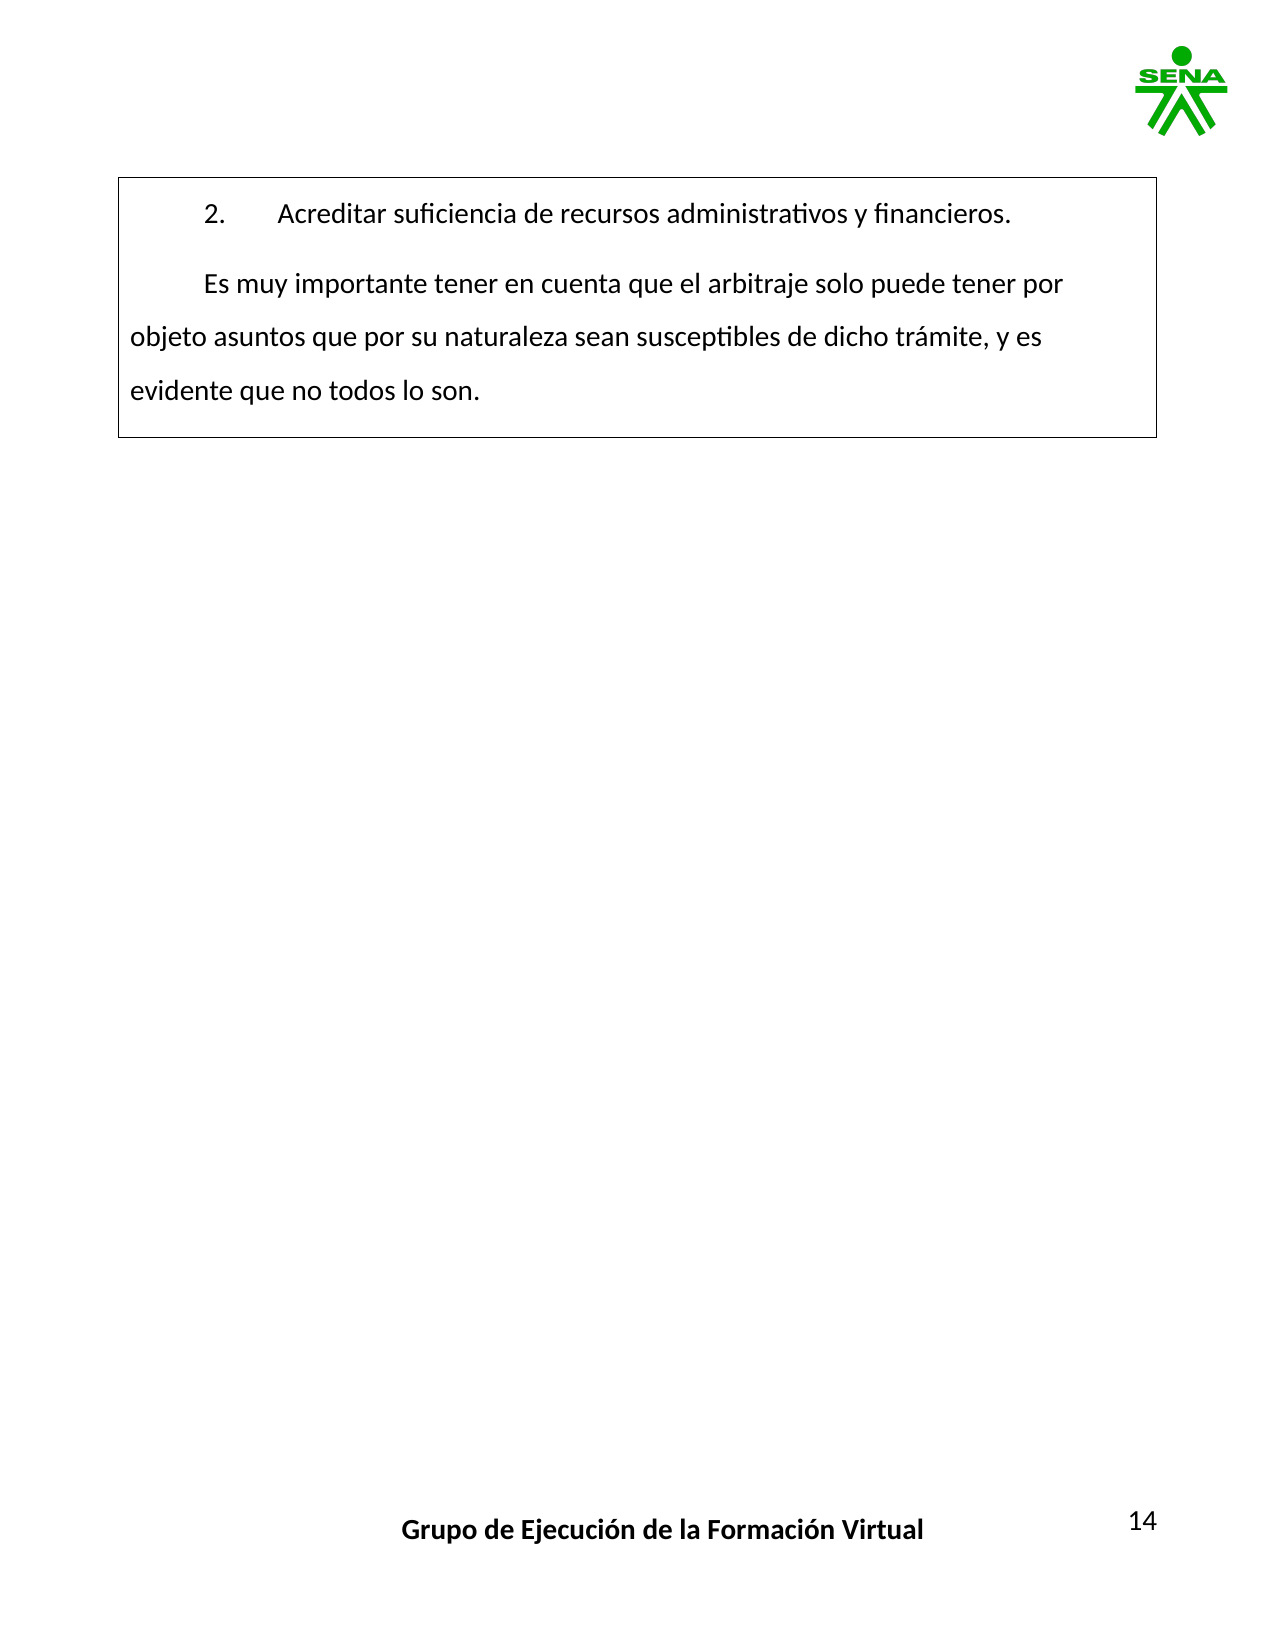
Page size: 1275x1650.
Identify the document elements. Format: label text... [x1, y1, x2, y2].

picture [1135, 46, 1228, 136]
